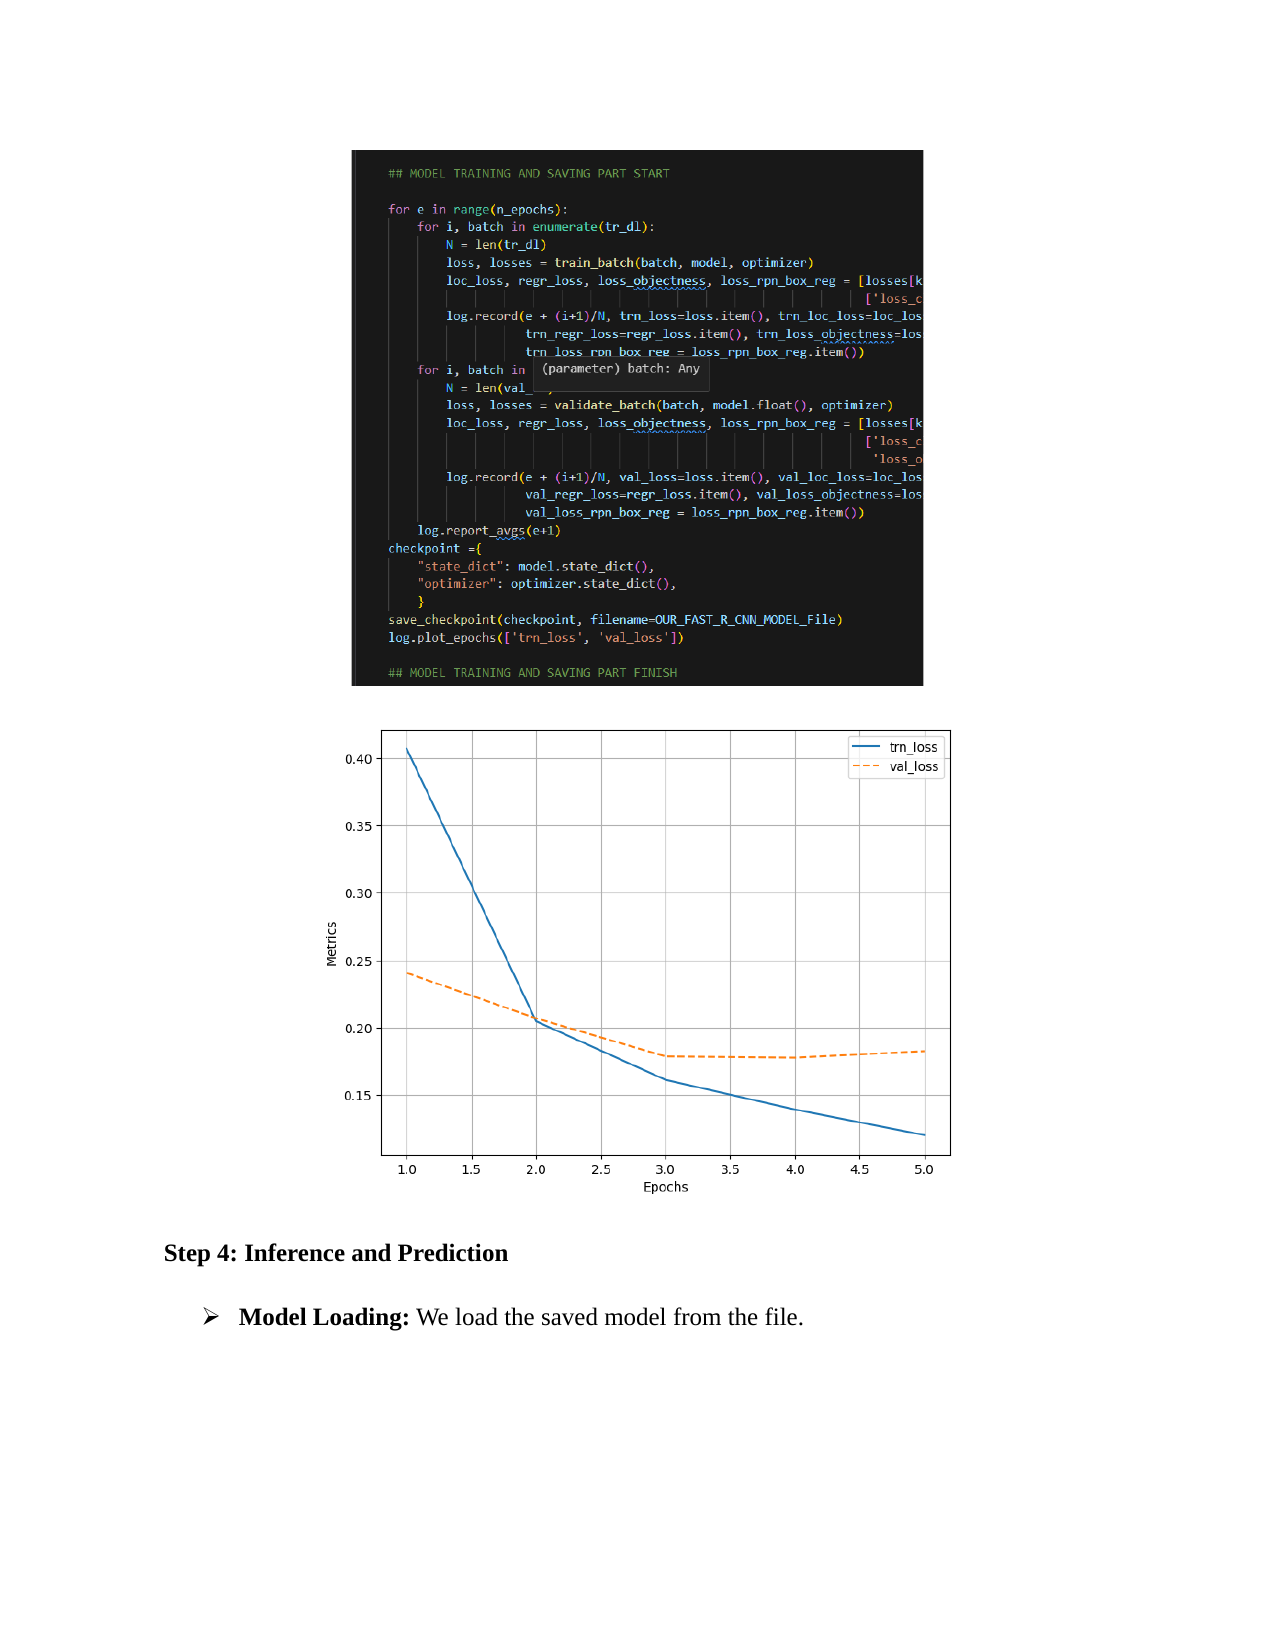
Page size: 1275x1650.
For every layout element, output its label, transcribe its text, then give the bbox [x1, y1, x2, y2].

text Step 4: Inference and Prediction [163, 1238, 1087, 1266]
picture [351, 150, 924, 686]
picture [316, 720, 959, 1203]
list Model Loading: We load the saved model from the file. [201, 1302, 1087, 1330]
